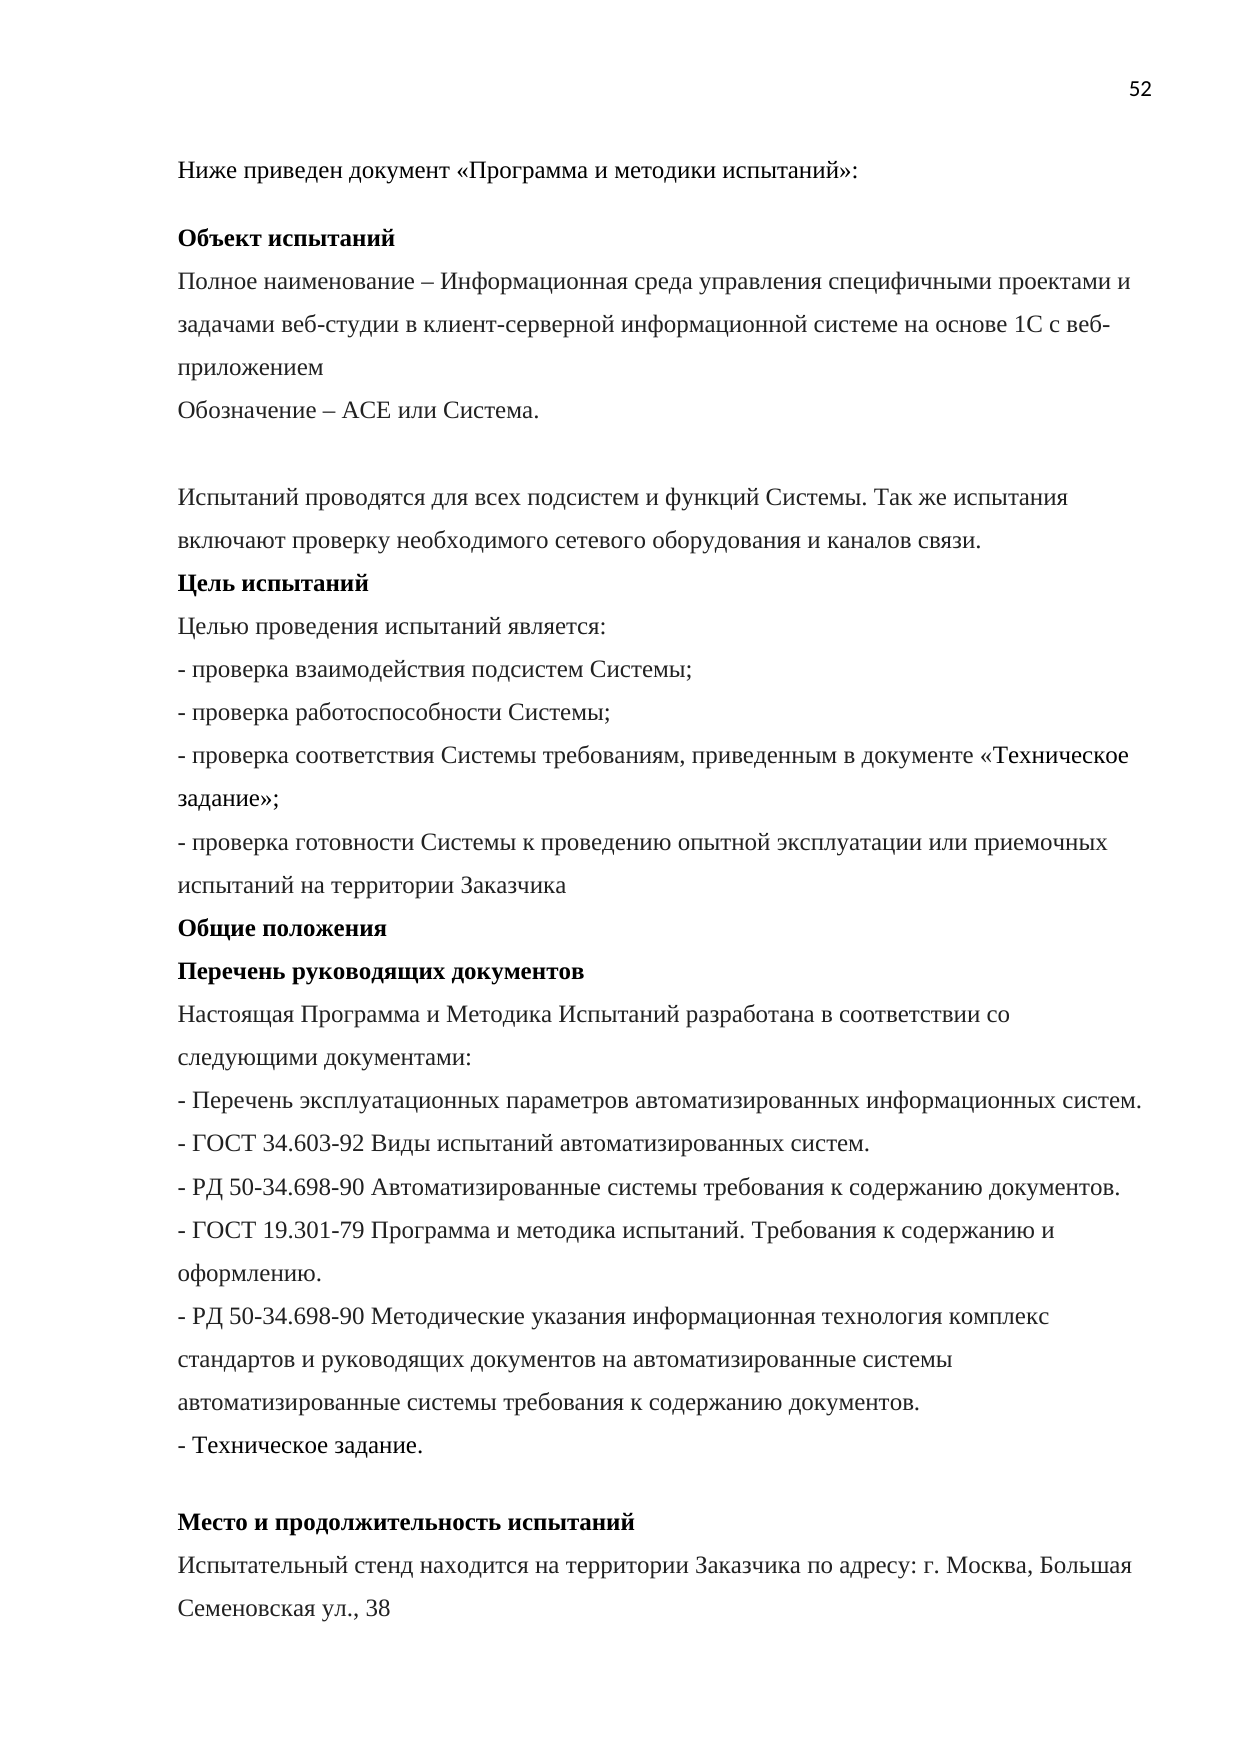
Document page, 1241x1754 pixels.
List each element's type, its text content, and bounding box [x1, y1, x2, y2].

text Испытательный стенд находится на территории Заказчика по адресу: г. Москва, Большая Семеновская ул., 38 [177, 1550, 1152, 1622]
text Цель испытаний Целью проведения испытаний является: - проверка взаимодействия подсистем Системы; - проверка работоспособности Системы; - проверка соответствия Системы требованиям, приведенным в документе «Техническое задание»; - проверка готовности Системы к проведению опытной эксплуатации или приемочных испытаний на территории Заказчика [177, 568, 1152, 898]
text Ниже приведен документ «Программа и методики испытаний»: [177, 155, 1152, 183]
text Место и продолжительность испытаний [177, 1507, 1152, 1536]
text Перечень руководящих документов [177, 956, 1152, 985]
text Общие положения [177, 913, 1152, 942]
text Обозначение – ACE или Система. Испытаний проводятся для всех подсистем и функций Системы. Так же испытания включают проверку необходимого сетевого оборудования и каналов связи. [177, 395, 1152, 553]
text Настоящая Программа и Методика Испытаний разработана в соответствии со следующими документами: - Перечень эксплуатационных параметров автоматизированных информационных систем. - ГОСТ 34.603-92 Виды испытаний автоматизированных систем. - РД 50-34.698-90 Автоматизированные системы требования к содержанию документов. - ГОСТ 19.301-79 Программа и методика испытаний. Требования к содержанию и оформлению. - РД 50-34.698-90 Методические указания информационная технология комплекс стандартов и руководящих документов на автоматизированные системы автоматизированные системы требования к содержанию документов. - Техническое задание. [177, 999, 1152, 1495]
text Объект испытаний Полное наименование – Информационная среда управления специфичными проектами и задачами веб-студии в клиент-серверной информационной системе на основе 1С с веб-приложением [177, 223, 1152, 381]
